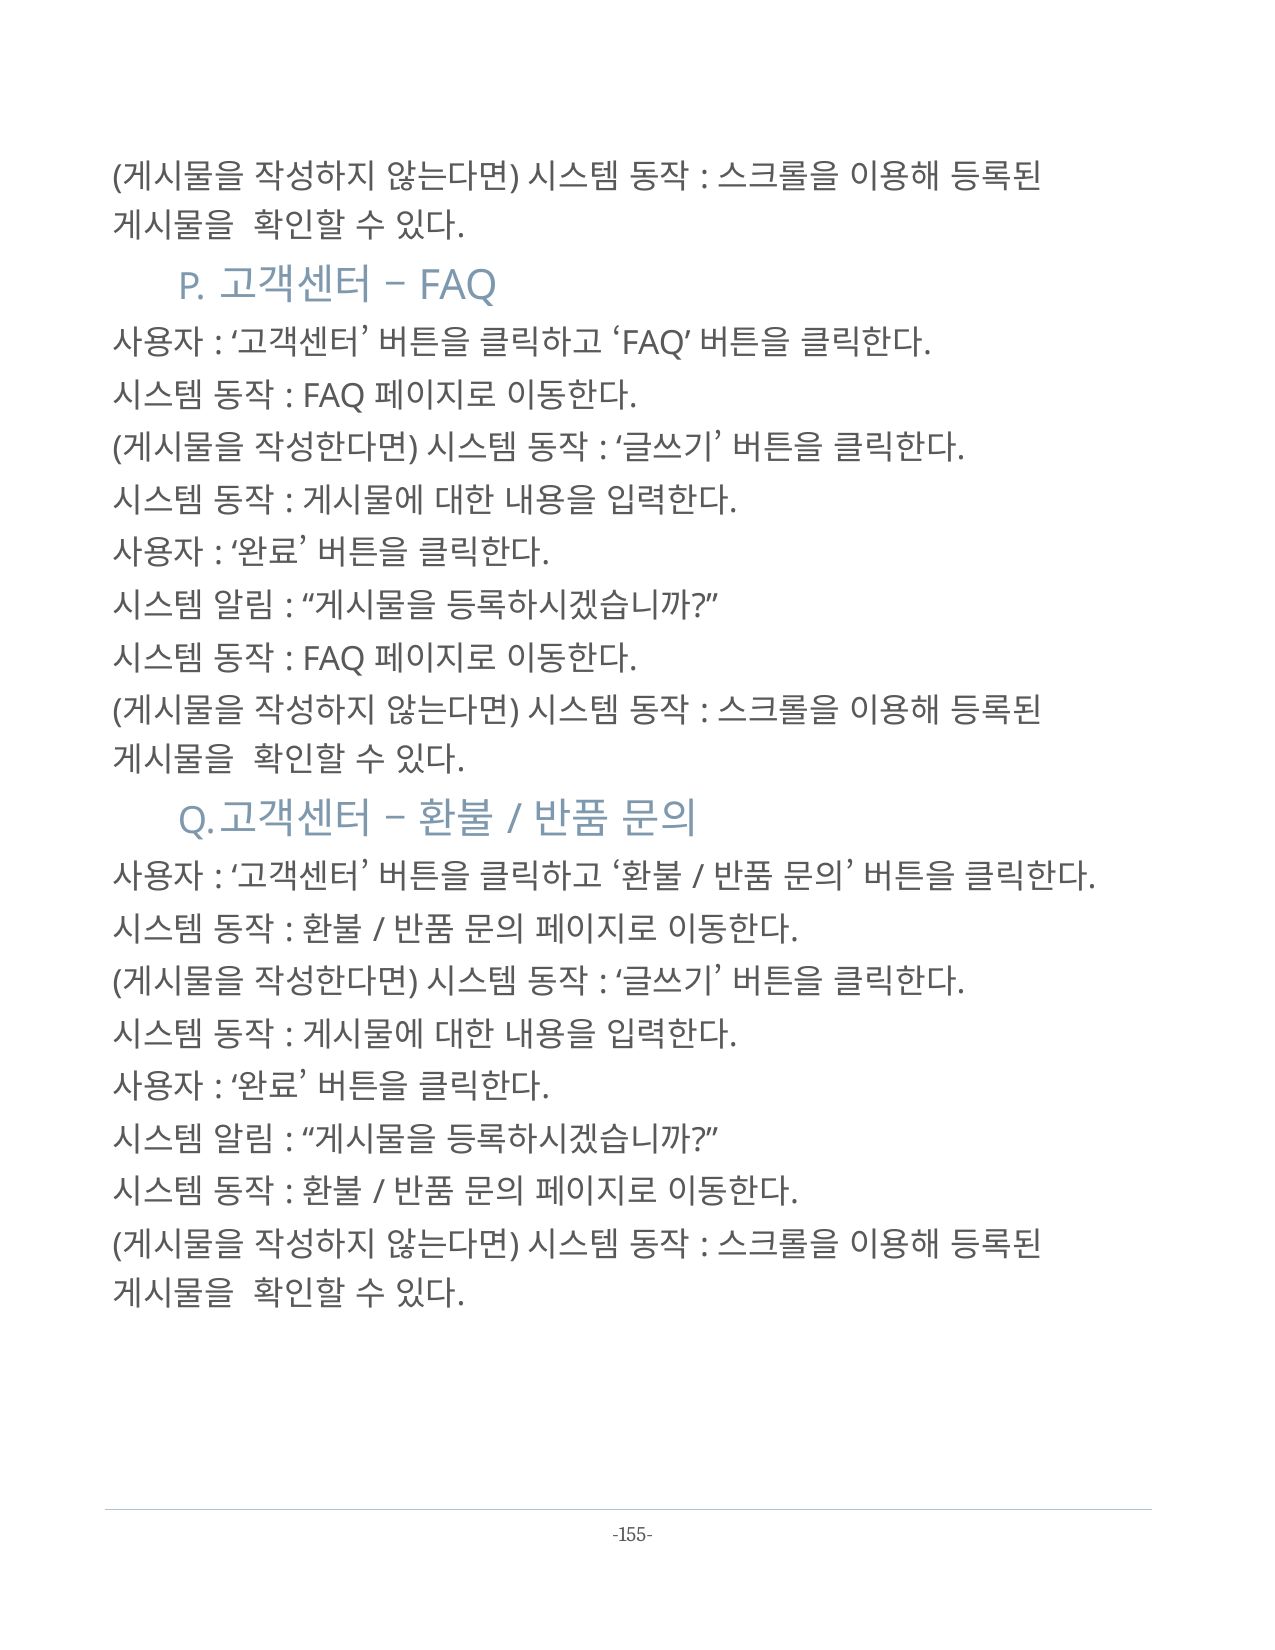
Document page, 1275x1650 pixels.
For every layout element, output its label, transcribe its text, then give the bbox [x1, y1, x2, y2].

subtitle 고객센터 – FAQ [178, 251, 1162, 312]
text 사용자 : ‘고객센터’ 버튼을 클릭하고 ‘환불 / 반품 문의’ 버튼을 클릭한다. [112, 850, 1162, 898]
text 시스템 알림 : “게시물을 등록하시겠습니까?” [112, 579, 1162, 627]
text (게시물을 작성하지 않는다면) 시스템 동작 : 스크롤을 이용해 등록된 게시물을 확인할 수 있다. [112, 684, 1162, 781]
text 시스템 동작 : 게시물에 대한 내용을 입력한다. [112, 1007, 1162, 1056]
text 사용자 : ‘완료’ 버튼을 클릭한다. [112, 526, 1162, 574]
text (게시물을 작성한다면) 시스템 동작 : ‘글쓰기’ 버튼을 클릭한다. [112, 421, 1162, 469]
text 시스템 동작 : 환불 / 반품 문의 페이지로 이동한다. [112, 902, 1162, 951]
text 시스템 동작 : FAQ 페이지로 이동한다. [112, 368, 1162, 417]
text (게시물을 작성한다면) 시스템 동작 : ‘글쓰기’ 버튼을 클릭한다. [112, 955, 1162, 1003]
text 시스템 알림 : “게시물을 등록하시겠습니까?” [112, 1113, 1162, 1161]
text 시스템 동작 : 환불 / 반품 문의 페이지로 이동한다. [112, 1165, 1162, 1214]
text 사용자 : ‘고객센터’ 버튼을 클릭하고 ‘FAQ’ 버튼을 클릭한다. [112, 316, 1162, 364]
text (게시물을 작성하지 않는다면) 시스템 동작 : 스크롤을 이용해 등록된 게시물을 확인할 수 있다. [112, 150, 1162, 247]
text 사용자 : ‘완료’ 버튼을 클릭한다. [112, 1060, 1162, 1108]
subtitle 고객센터 – 환불 / 반품 문의 [178, 785, 1162, 846]
text (게시물을 작성하지 않는다면) 시스템 동작 : 스크롤을 이용해 등록된 게시물을 확인할 수 있다. [112, 1218, 1162, 1315]
text 시스템 동작 : 게시물에 대한 내용을 입력한다. [112, 473, 1162, 522]
text 시스템 동작 : FAQ 페이지로 이동한다. [112, 631, 1162, 680]
